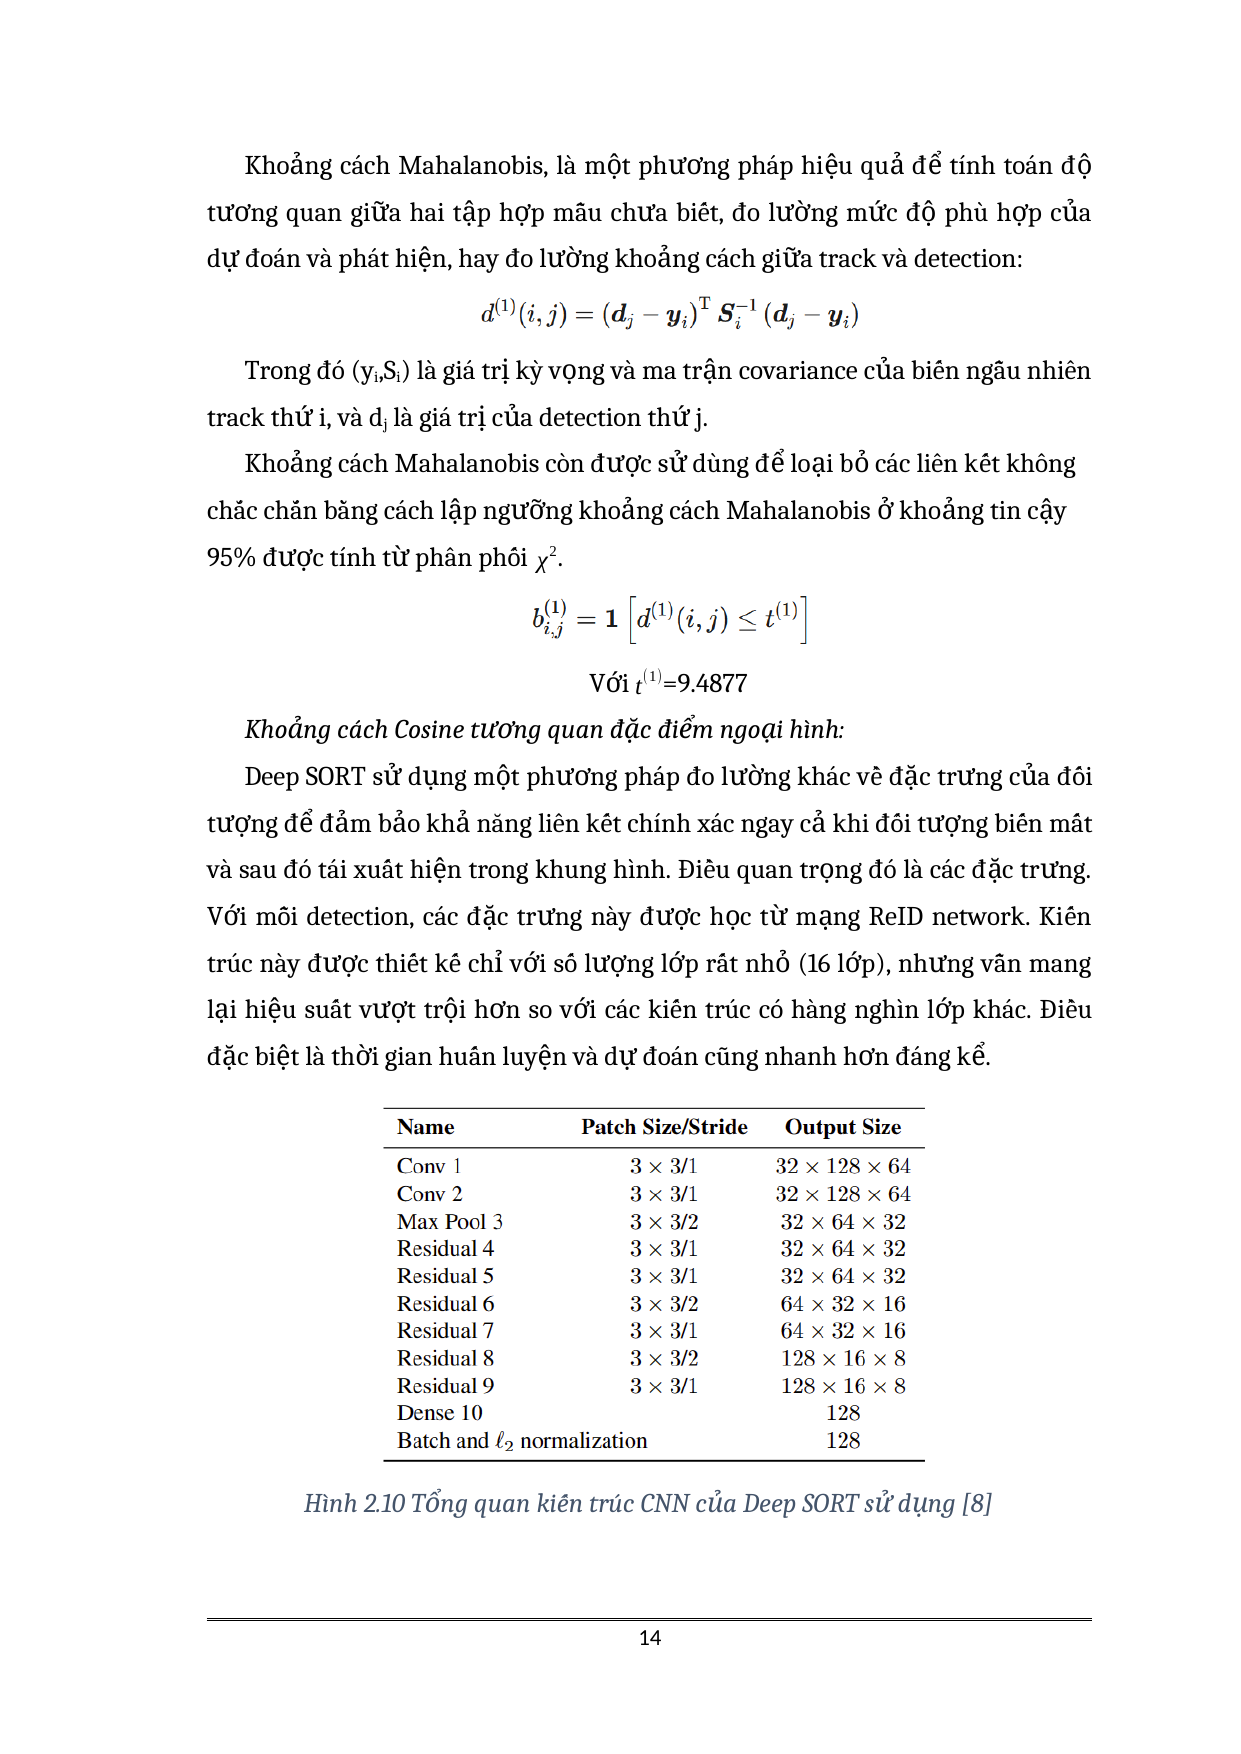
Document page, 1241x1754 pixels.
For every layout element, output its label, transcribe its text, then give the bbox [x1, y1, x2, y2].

picture [475, 290, 862, 340]
text Trong đó (yi,Si) là giá trị kỳ vọng và ma trận covariance của biến ngẫu nhiên track thứ i, và dj là giá trị của detection thứ j. [207, 355, 1092, 433]
text Khoảng cách Mahalanobis còn được sử dùng để loại bỏ các liên kết không chắc chắn bằng cách lập ngưỡng khoảng cách Mahalanobis ở khoảng tin cậy 95% được tính từ phân phối . [207, 448, 1092, 573]
text Hình 2.10 Tổng quan kiến trúc CNN của Deep SORT sử dụng [8] [207, 1488, 1092, 1519]
text Với =9.4877 [207, 667, 1092, 699]
picture [372, 1087, 928, 1472]
text Khoảng cách Cosine tương quan đặc điểm ngoại hình: [207, 714, 1092, 746]
text Khoảng cách Mahalanobis, là một phương pháp hiệu quả để tính toán độ tương quan giữa hai tập hợp mẫu chưa biết, đo lường mức độ phù hợp của dự đoán và phát hiện, hay đo lường khoảng cách giữa track và detection: [207, 150, 1092, 274]
picture [527, 588, 810, 652]
text Deep SORT sử dụng một phương pháp đo lường khác về đặc trưng của đối tượng để đảm bảo khả năng liên kết chính xác ngay cả khi đối tượng biến mất và sau đó tái xuất hiện trong khung hình. Điều quan trọng đó là các đặc trưng. Với mỗi detection, các đặc trưng này được học từ mạng ReID network. Kiến trúc này được thiết kế chỉ với số lượng lớp rất nhỏ (16 lớp), nhưng vẫn mang lại hiệu suất vượt trội hơn so với các kiến trúc có hàng nghìn lớp khác. Điều đặc biệt là thời gian huấn luyện và dự đoán cũng nhanh hơn đáng kể. [207, 761, 1092, 1072]
